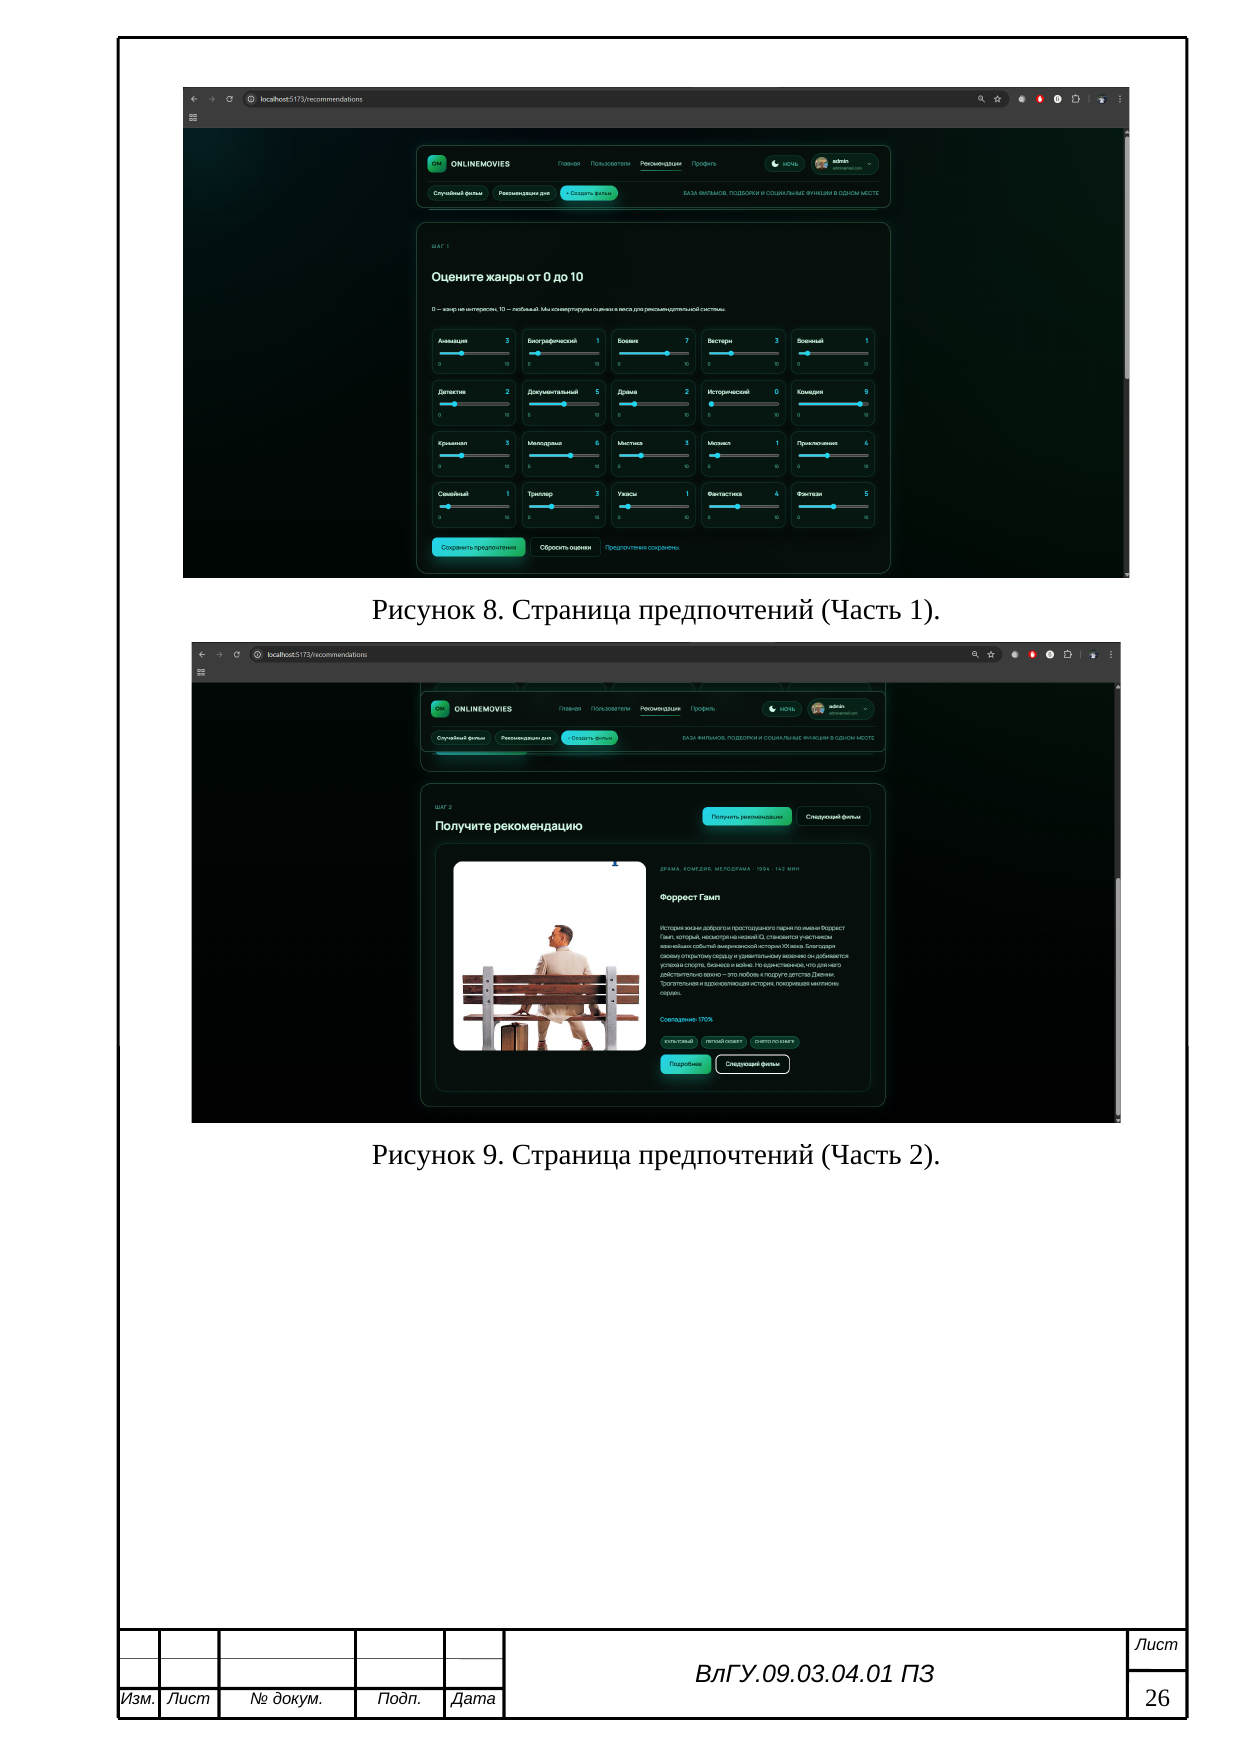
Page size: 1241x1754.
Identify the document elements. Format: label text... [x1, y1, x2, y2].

text Рисунок 8. Страница предпочтений (Часть 1). [118, 592, 1194, 625]
picture [183, 87, 1130, 578]
text Рисунок 9. Страница предпочтений (Часть 2). [118, 1137, 1194, 1170]
picture [191, 642, 1121, 1123]
